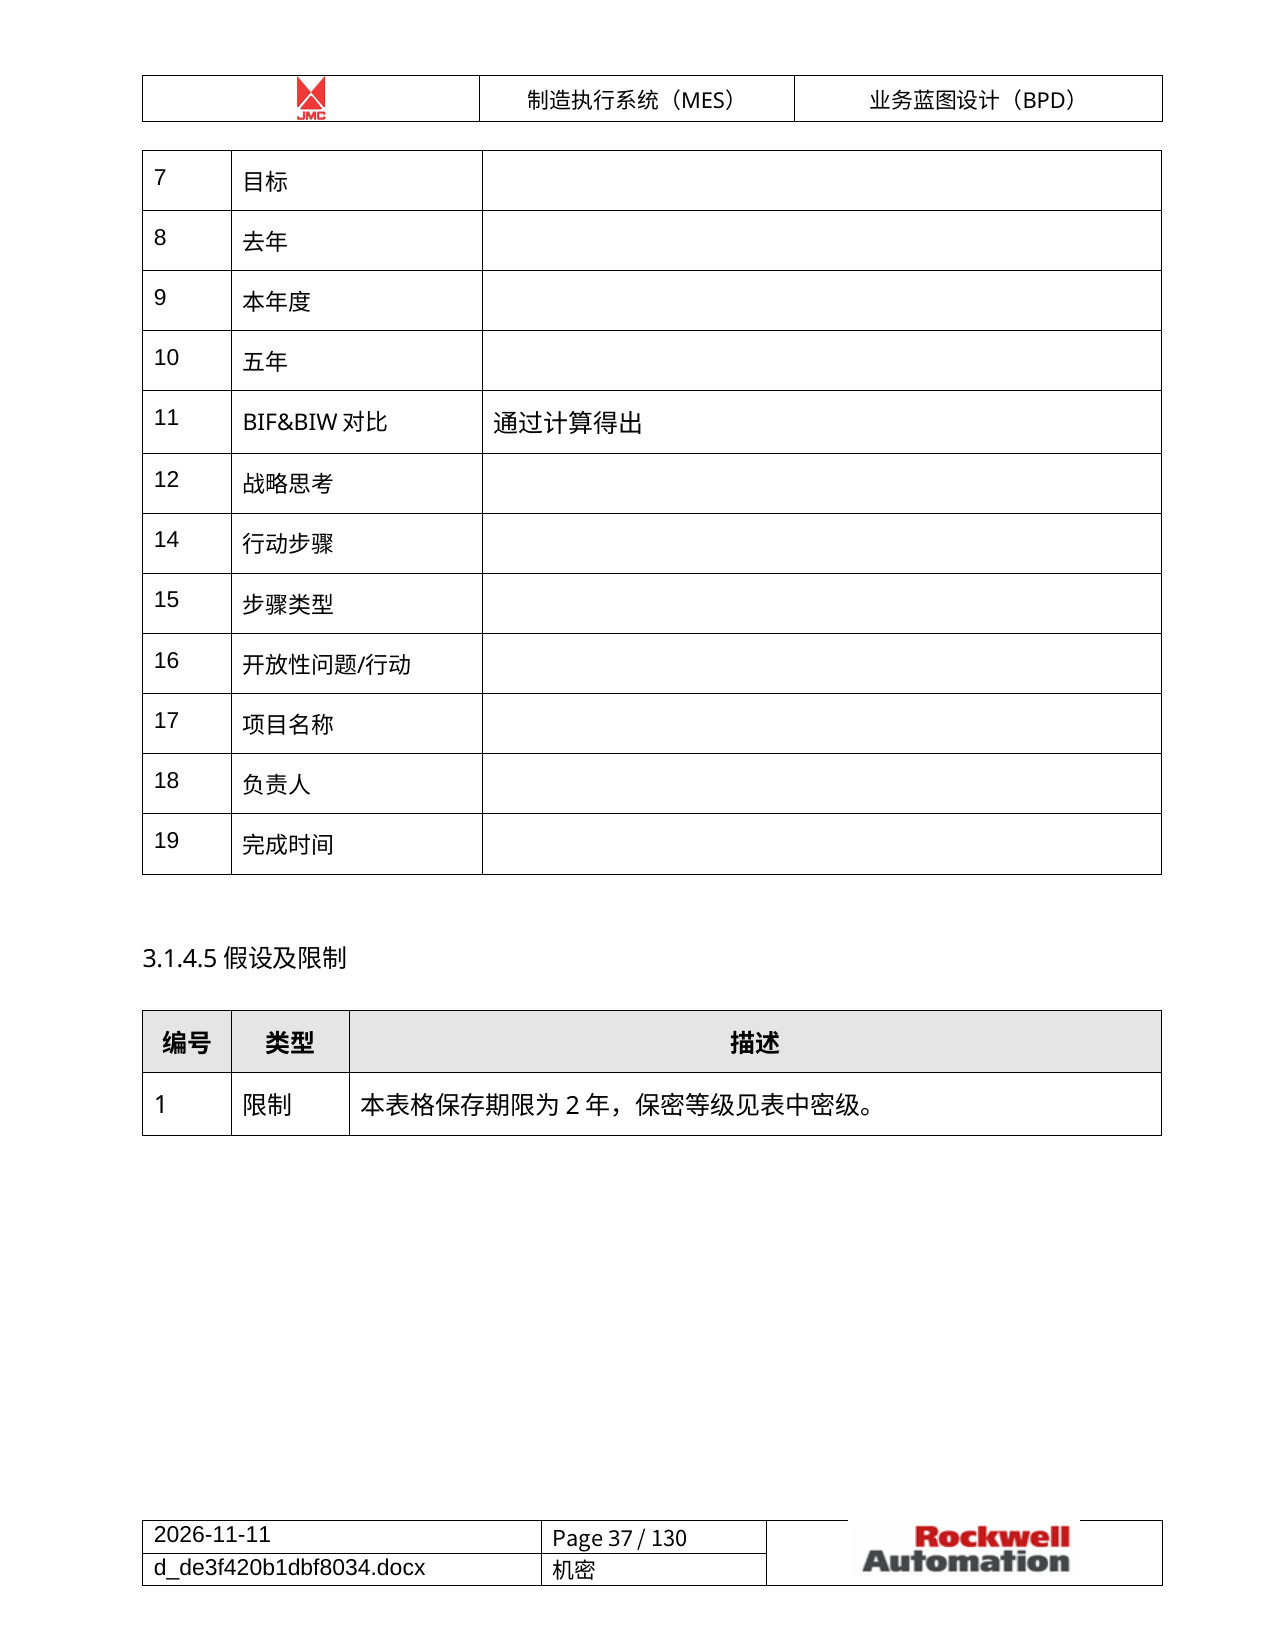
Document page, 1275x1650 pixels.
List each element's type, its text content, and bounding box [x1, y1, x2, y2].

table_cell [483, 271, 1161, 330]
table_cell 本年度 [232, 271, 482, 330]
table_cell [483, 151, 1161, 210]
table_cell [483, 814, 1161, 873]
picture [296, 76, 326, 121]
table_cell 开放性问题/行动 [232, 634, 482, 693]
table_cell 通过计算得出 [483, 391, 1161, 453]
table_cell [483, 211, 1161, 270]
table_cell 项目名称 [232, 694, 482, 753]
table_cell 去年 [232, 211, 482, 270]
table_cell 14 [143, 514, 231, 573]
table_cell [483, 331, 1161, 390]
table_cell 完成时间 [232, 814, 482, 873]
subtitle 假设及限制 [142, 940, 1162, 974]
table_cell 17 [143, 694, 231, 753]
table_cell 负责人 [232, 754, 482, 813]
table_cell [483, 694, 1161, 753]
table_cell 目标 [232, 151, 482, 210]
table_cell 10 [143, 331, 231, 390]
table_cell 五年 [232, 331, 482, 390]
table_cell 7 [143, 151, 231, 210]
table_header 编号 [143, 1011, 231, 1072]
table_cell [483, 454, 1161, 513]
table_cell [483, 634, 1161, 693]
table_cell 限制 [232, 1073, 349, 1134]
table_cell 本表格保存期限为2年，保密等级见表中密级。 [350, 1073, 1161, 1134]
table_cell 9 [143, 271, 231, 330]
table_cell 11 [143, 391, 231, 453]
table_cell 15 [143, 574, 231, 633]
table_header 类型 [232, 1011, 349, 1072]
table_cell 19 [143, 814, 231, 873]
table_cell [483, 514, 1161, 573]
table_cell 1 [143, 1073, 231, 1134]
table_cell 12 [143, 454, 231, 513]
picture [847, 1520, 1080, 1577]
table_cell BIF&BIW对比 [232, 391, 482, 453]
table_cell 16 [143, 634, 231, 693]
table_cell 18 [143, 754, 231, 813]
table_cell [483, 754, 1161, 813]
table_cell 行动步骤 [232, 514, 482, 573]
table_header 描述 [350, 1011, 1161, 1072]
table_cell [483, 574, 1161, 633]
table_cell 步骤类型 [232, 574, 482, 633]
table_cell 战略思考 [232, 454, 482, 513]
table_cell 8 [143, 211, 231, 270]
